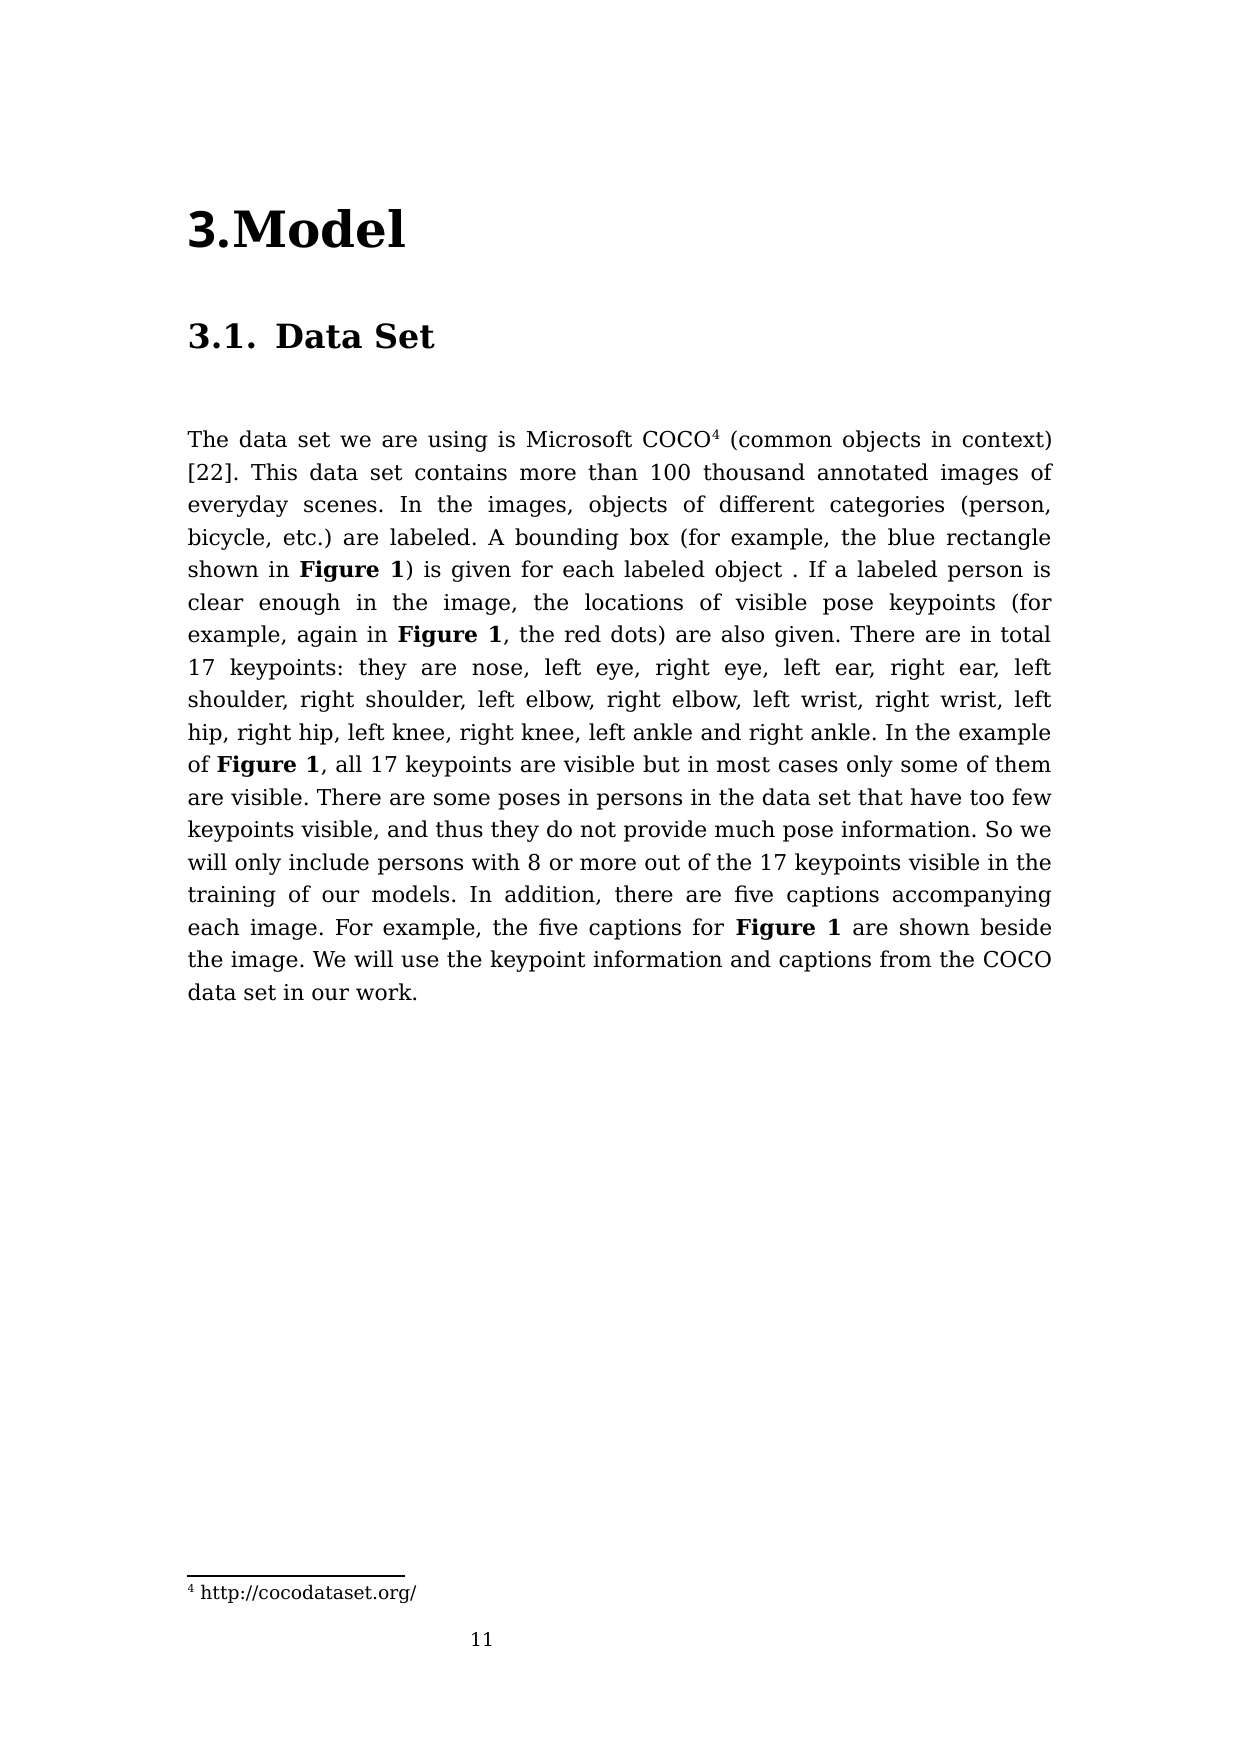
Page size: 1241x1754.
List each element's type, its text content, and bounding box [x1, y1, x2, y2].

text The data set we are using is Microsoft COCO (common objects in context) [22]. This data set contains more than 100 thousand annotated images of everyday scenes. In the images, objects of different categories (person, bicycle, etc.) are labeled. A bounding box (for example, the blue rectangle shown in Figure 1) is given for each labeled object . If a labeled person is clear enough in the image, the locations of visible pose keypoints (for example, again in Figure 1, the red dots) are also given. There are in total 17 keypoints: they are nose, left eye, right eye, left ear, right ear, left shoulder, right shoulder, left elbow, right elbow, left wrist, right wrist, left hip, right hip, left knee, right knee, left ankle and right ankle. In the example of Figure 1, all 17 keypoints are visible but in most cases only some of them are visible. There are some poses in persons in the data set that have too few keypoints visible, and thus they do not provide much pose information. So we will only include persons with 8 or more out of the 17 keypoints visible in the training of our models. In addition, there are five captions accompanying each image. For example, the five captions for Figure 1 are shown beside the image. We will use the keypoint information and captions from the COCO data set in our work. [187, 426, 1053, 1011]
subtitle Model [187, 179, 1053, 277]
subtitle Data Set [187, 306, 1053, 371]
